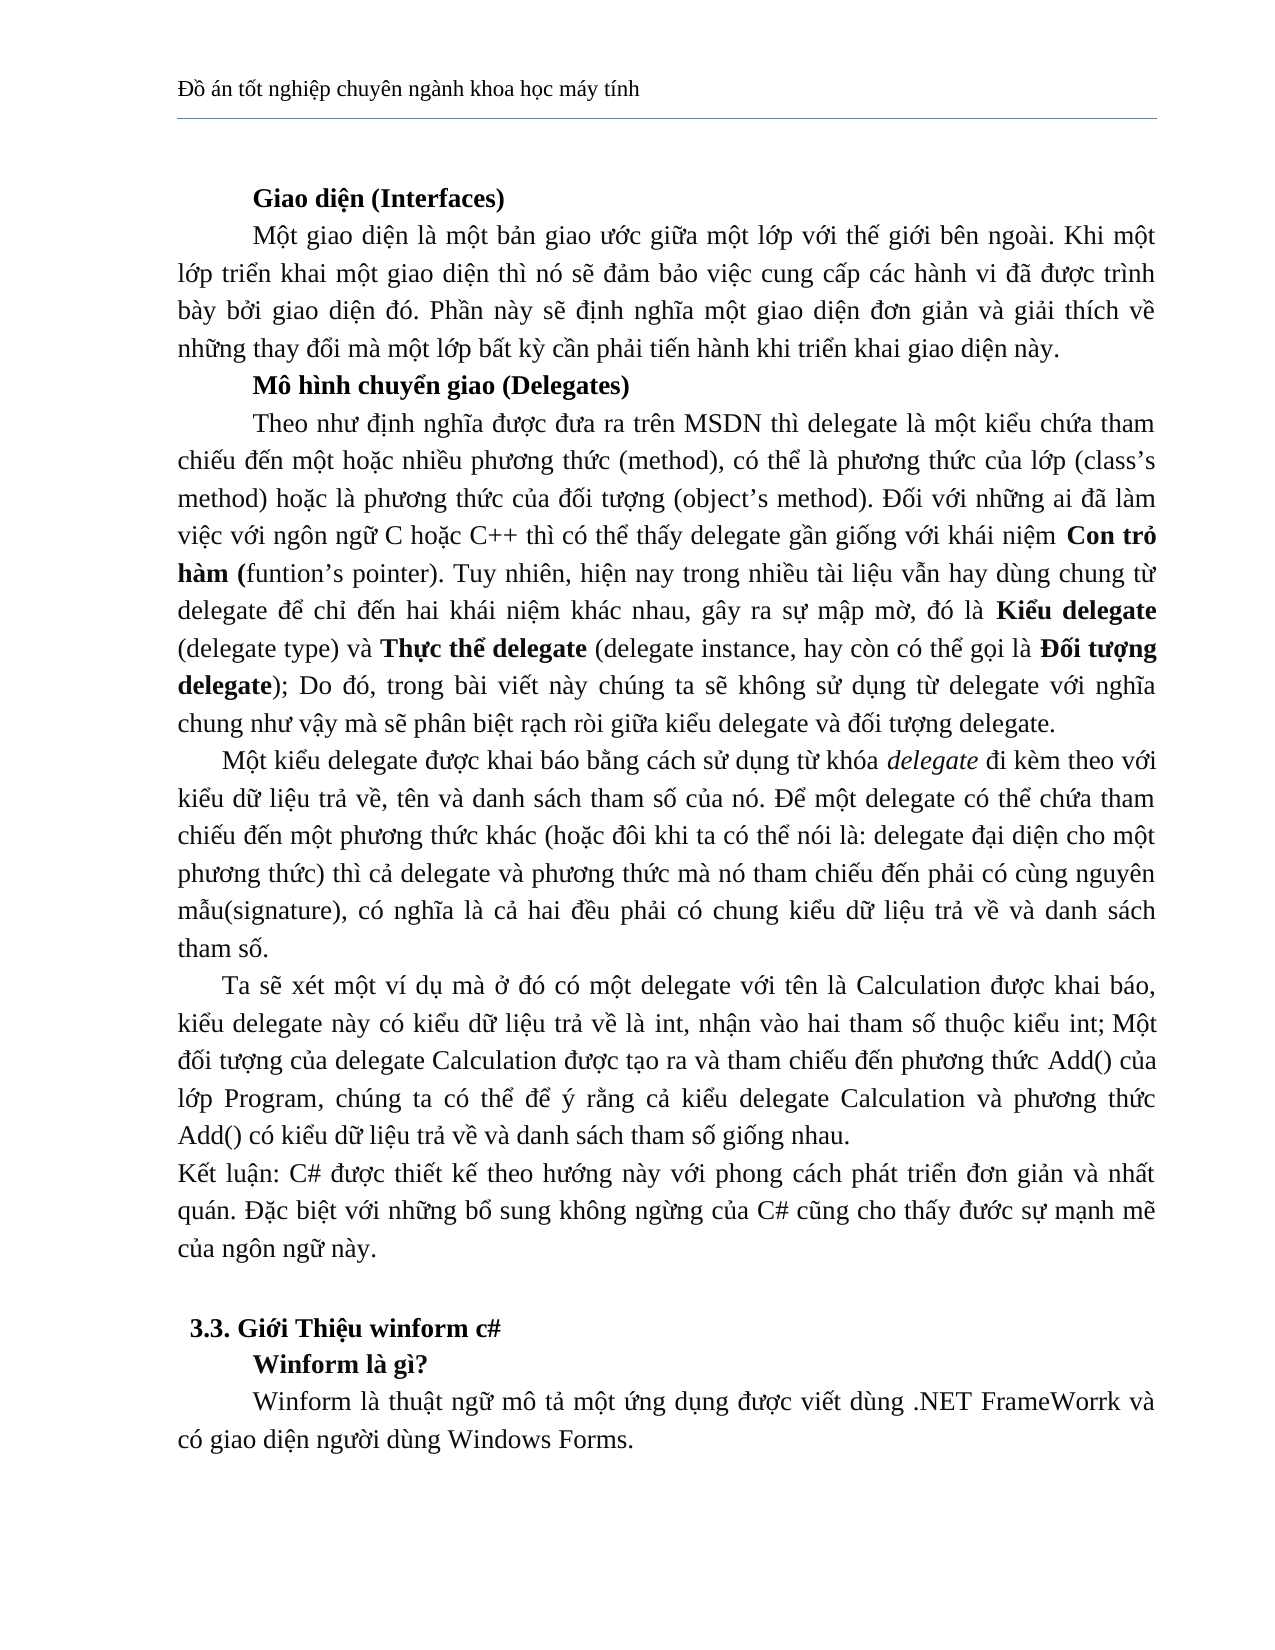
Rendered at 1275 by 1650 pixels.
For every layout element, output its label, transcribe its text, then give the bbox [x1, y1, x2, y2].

text Mô hình chuyển giao (Delegates) [177, 365, 1157, 402]
list Theo như định nghĩa được đưa ra trên MSDN thì delegate là một kiểu chứa tham chiếu đến một hoặc nhiều phương thức (method), có thể là phương thức của lớp (class’s method) hoặc là phương thức của đối tượng (object’s method). Đối với những ai đã làm việc với ngôn ngữ C hoặc C++ thì có thể thấy delegate gần giống với khái niệm Con trỏ hàm (funtion’s pointer). Tuy nhiên, hiện nay trong nhiều tài liệu vẫn hay dùng chung từ delegate để chỉ đến hai khái niệm khác nhau, gây ra sự mập mờ, đó là Kiểu delegate (delegate type) và Thực thể delegate (delegate instance, hay còn có thể gọi là Đối tượng delegate); Do đó, trong bài viết này chúng ta sẽ không sử dụng từ delegate với nghĩa chung như vậy mà sẽ phân biệt rạch ròi giữa kiểu delegate và đối tượng delegate. [177, 402, 1157, 740]
text Winform là thuật ngữ mô tả một ứng dụng được viết dùng .NET FrameWorrk và có giao diện người dùng Windows Forms. [177, 1381, 1157, 1456]
subtitle 3.3. Giới Thiệu winform c# [189, 1312, 1157, 1343]
list Một giao diện là một bản giao ước giữa một lớp với thế giới bên ngoài. Khi một lớp triển khai một giao diện thì nó sẽ đảm bảo việc cung cấp các hành vi đã được trình bày bởi giao diện đó. Phần này sẽ định nghĩa một giao diện đơn giản và giải thích về những thay đổi mà một lớp bất kỳ cần phải tiến hành khi triển khai giao diện này. [177, 215, 1157, 365]
text Winform là gì? [177, 1343, 1157, 1381]
list Một kiểu delegate được khai báo bằng cách sử dụng từ khóa delegate đi kèm theo với kiểu dữ liệu trả về, tên và danh sách tham số của nó. Để một delegate có thể chứa tham chiếu đến một phương thức khác (hoặc đôi khi ta có thể nói là: delegate đại diện cho một phương thức) thì cả delegate và phương thức mà nó tham chiếu đến phải có cùng nguyên mẫu(signature), có nghĩa là cả hai đều phải có chung kiểu dữ liệu trả về và danh sách tham số. [177, 740, 1157, 965]
text Kết luận: C# được thiết kế theo hướng này với phong cách phát triển đơn giản và nhất quán. Đặc biệt với những bổ sung không ngừng của C# cũng cho thấy đước sự mạnh mẽ của ngôn ngữ này. [177, 1152, 1157, 1265]
text Giao diện (Interfaces) [177, 177, 1157, 215]
list Ta sẽ xét một ví dụ mà ở đó có một delegate với tên là Calculation được khai báo, kiểu delegate này có kiểu dữ liệu trả về là int, nhận vào hai tham số thuộc kiểu int; Một đối tượng của delegate Calculation được tạo ra và tham chiếu đến phương thức Add() của lớp Program, chúng ta có thể để ý rằng cả kiểu delegate Calculation và phương thức Add() có kiểu dữ liệu trả về và danh sách tham số giống nhau. [177, 965, 1157, 1152]
